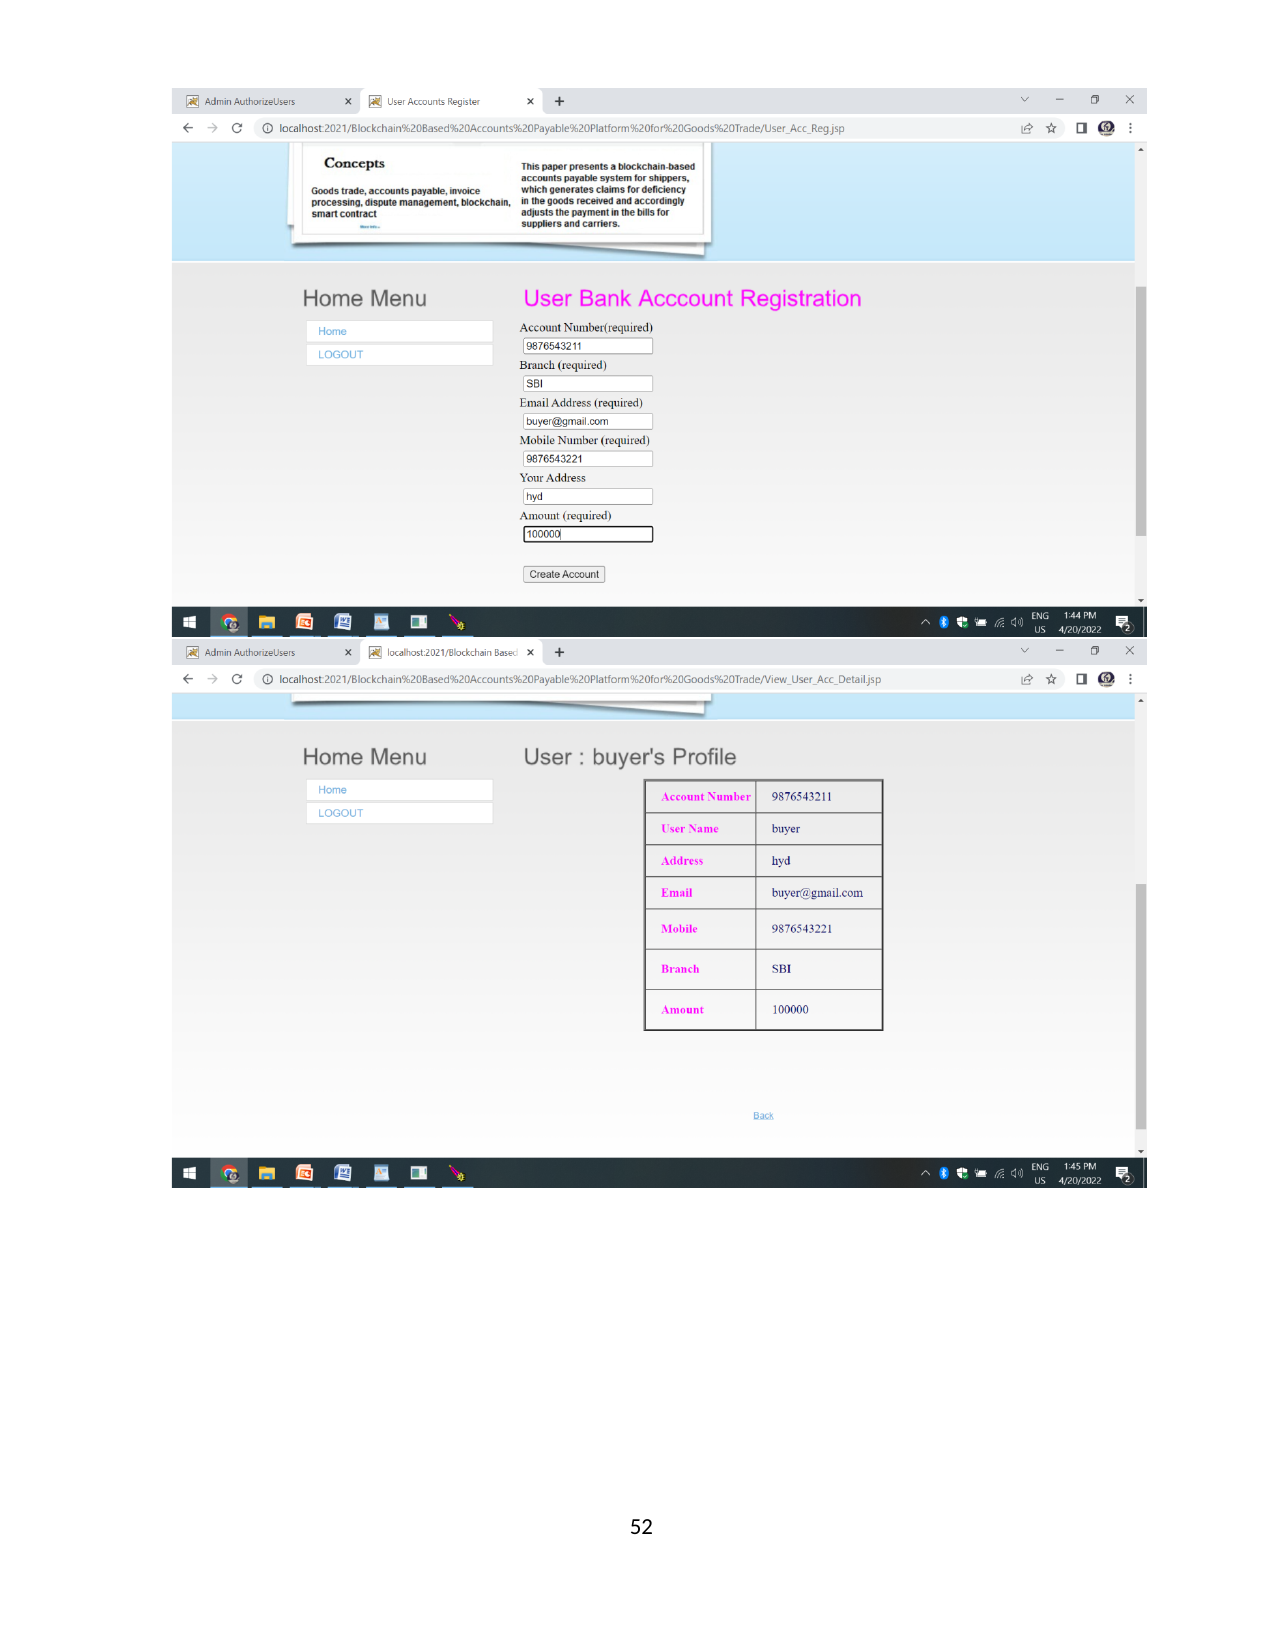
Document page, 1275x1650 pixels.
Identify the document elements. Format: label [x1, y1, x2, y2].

picture [171, 88, 1147, 637]
picture [171, 639, 1147, 1188]
